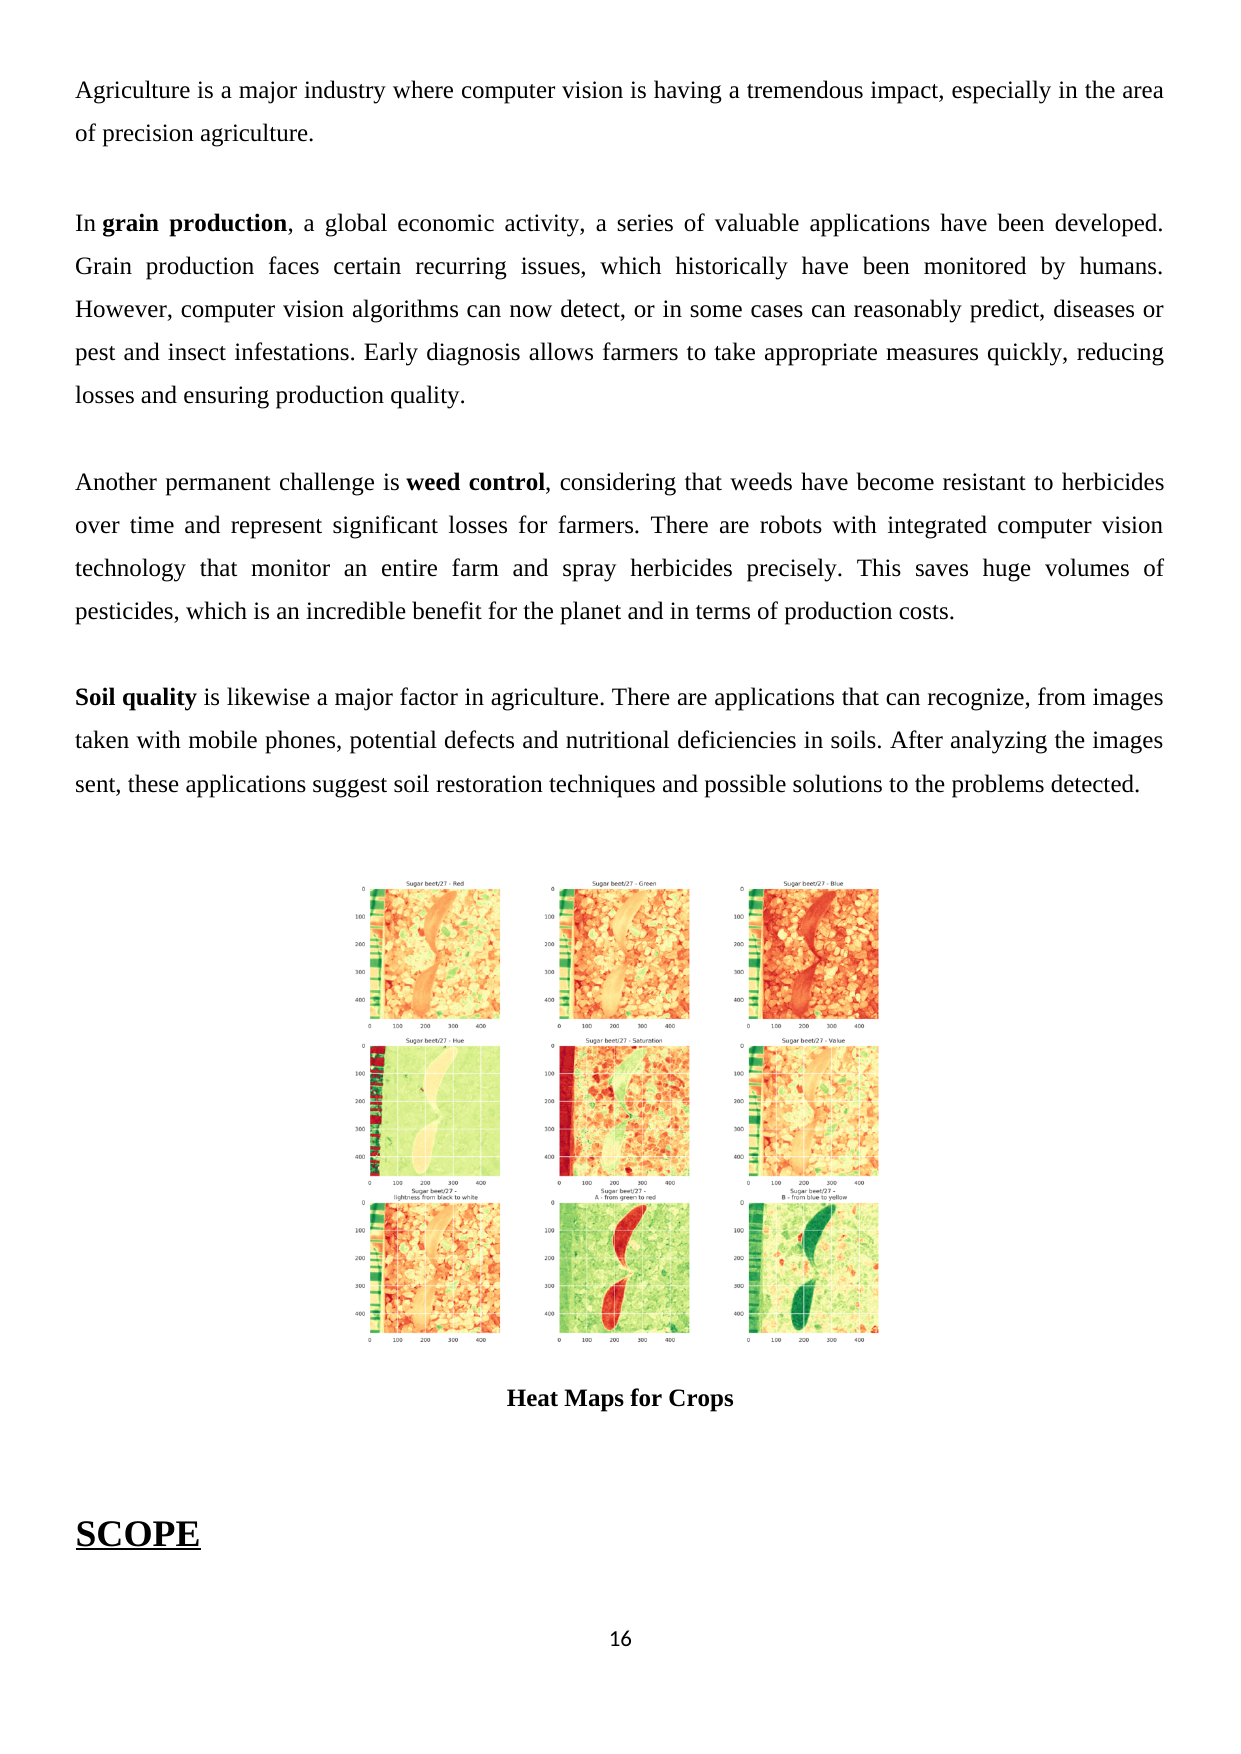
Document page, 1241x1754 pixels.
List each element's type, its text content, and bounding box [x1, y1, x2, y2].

text In grain production, a global economic activity, a series of valuable applications have been developed. Grain production faces certain recurring issues, which historically have been monitored by humans. However, computer vision algorithms can now detect, or in some cases can reasonably predict, diseases or pest and insect infestations. Early diagnosis allows farmers to take appropriate measures quickly, reducing losses and ensuring production quality. [75, 208, 1165, 409]
text SCOPE [75, 1511, 1165, 1554]
text Agriculture is a major industry where computer vision is having a tremendous impact, especially in the area of precision agriculture. [75, 75, 1165, 147]
text Soil quality is likewise a major factor in agriculture. There are applications that can recognize, from images taken with mobile phones, potential defects and nutritional deficiencies in soils. After analyzing the images sent, these applications suggest soil restoration techniques and possible solutions to the problems detected. [75, 682, 1165, 797]
text Another permanent challenge is weed control, considering that weeds have become resistant to herbicides over time and represent significant losses for farmers. There are robots with integrated computer vision technology that monitor an entire farm and spray herbicides precisely. This saves huge volumes of pesticides, which is an incredible benefit for the planet and in terms of production costs. [75, 467, 1165, 625]
picture [313, 856, 927, 1368]
text Heat Maps for Crops [77, 1383, 1164, 1412]
